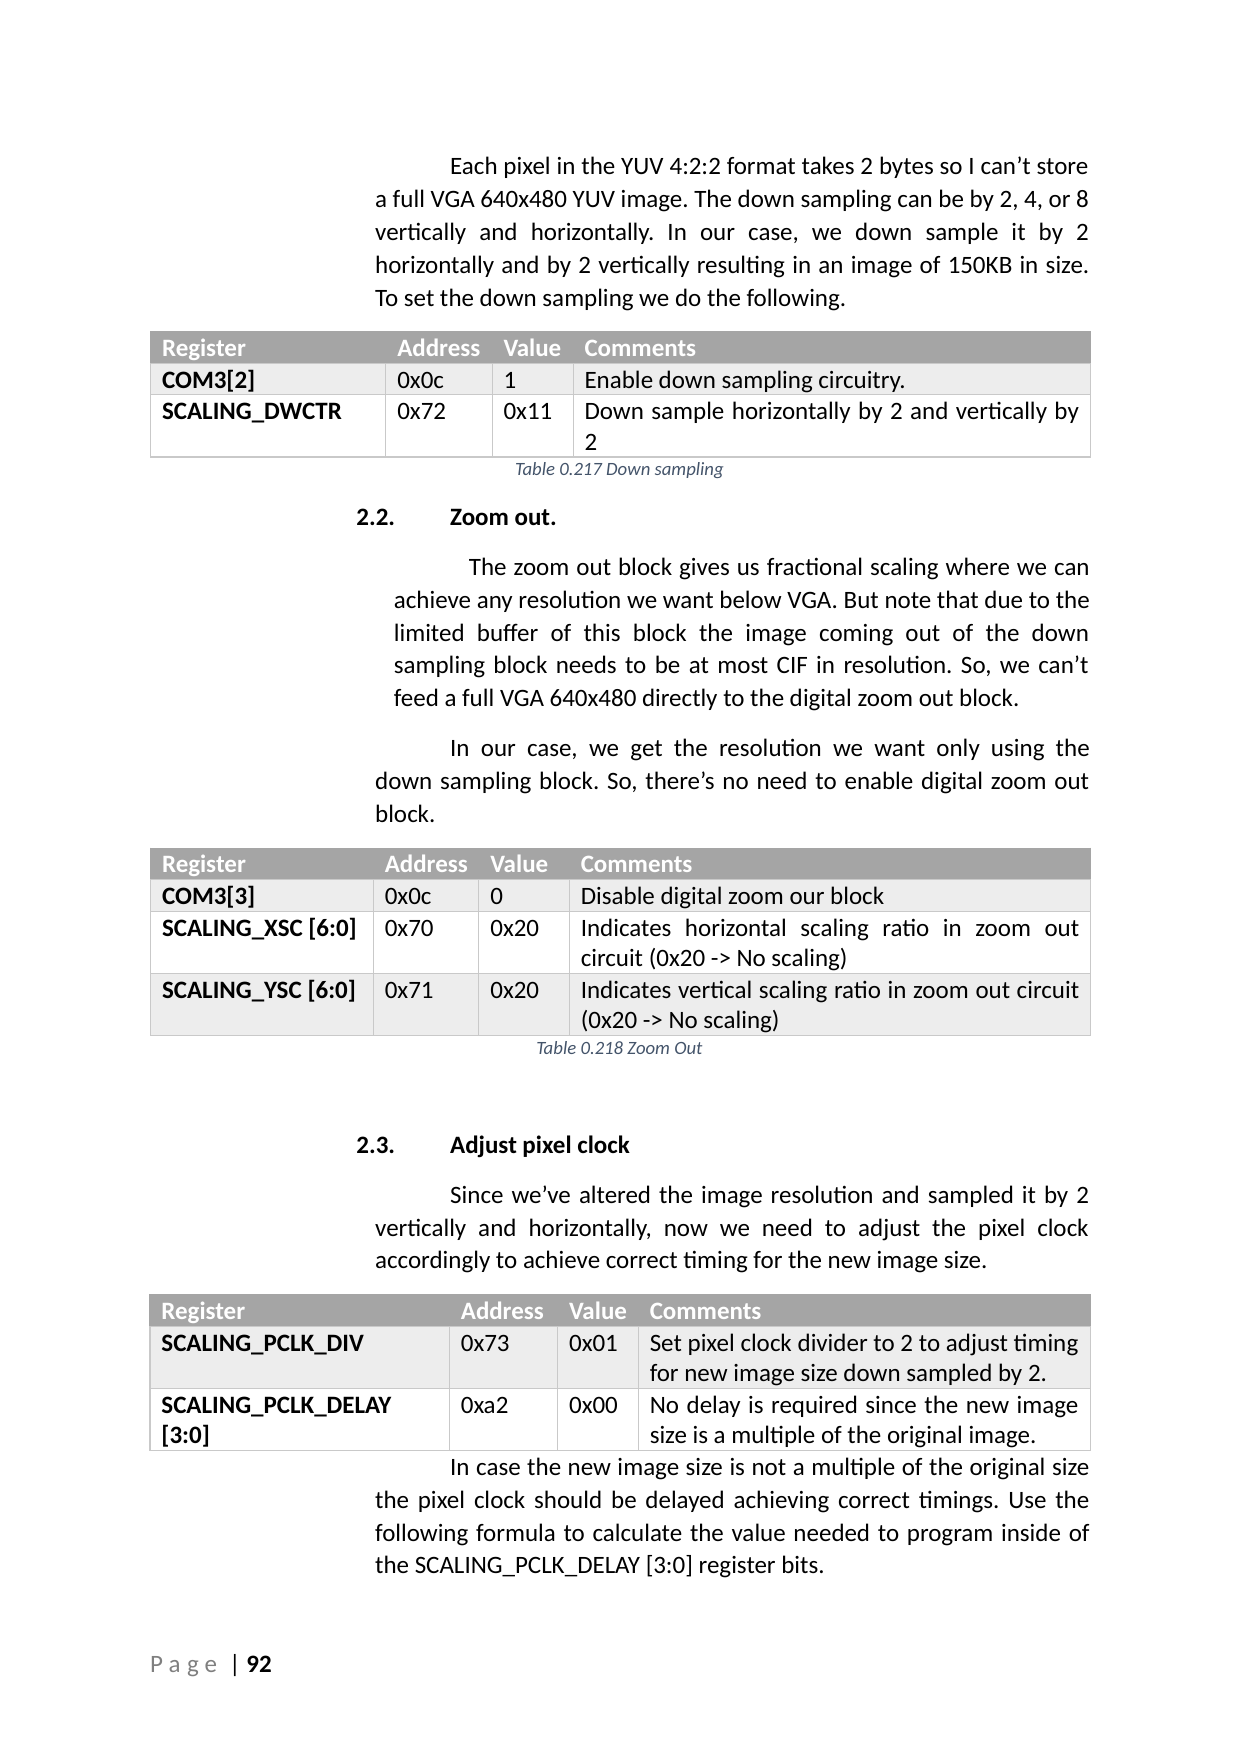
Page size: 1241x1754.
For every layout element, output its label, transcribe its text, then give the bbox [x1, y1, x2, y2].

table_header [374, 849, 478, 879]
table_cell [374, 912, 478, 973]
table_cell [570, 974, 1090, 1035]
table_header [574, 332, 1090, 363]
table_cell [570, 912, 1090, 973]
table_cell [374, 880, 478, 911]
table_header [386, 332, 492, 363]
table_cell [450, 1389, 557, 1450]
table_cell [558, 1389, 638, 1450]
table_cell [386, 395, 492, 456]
list Zoom out. [356, 501, 1090, 532]
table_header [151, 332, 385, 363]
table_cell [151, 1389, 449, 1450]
text Each pixel in the YUV 4:2:2 format takes 2 bytes so I can’t store a full VGA 640x480 YUV image. The down sampling can be by 2, 4, or 8 vertically and horizontally. In our case, we down sample it by 2 horizontally and by 2 vertically resulting in an image of 150KB in size. To set the down sampling we do the following. [375, 150, 1090, 312]
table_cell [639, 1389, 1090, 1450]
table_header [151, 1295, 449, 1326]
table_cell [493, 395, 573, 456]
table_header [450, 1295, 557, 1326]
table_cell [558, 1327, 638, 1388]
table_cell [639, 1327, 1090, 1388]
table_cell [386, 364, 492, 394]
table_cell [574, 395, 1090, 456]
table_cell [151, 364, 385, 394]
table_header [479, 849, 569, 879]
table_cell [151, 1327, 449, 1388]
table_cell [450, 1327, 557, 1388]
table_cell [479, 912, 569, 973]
text In our case, we get the resolution we want only using the down sampling block. So, there’s no need to enable digital zoom out block. [375, 732, 1090, 828]
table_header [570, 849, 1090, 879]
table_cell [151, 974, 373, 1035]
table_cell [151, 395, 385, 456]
text In case the new image size is not a multiple of the original size the pixel clock should be delayed achieving correct timings. Use the following formula to calculate the value needed to program inside of the SCALING_PCLK_DELAY [3:0] register bits. [375, 1451, 1090, 1580]
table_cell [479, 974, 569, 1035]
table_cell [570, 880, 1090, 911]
text The zoom out block gives us fractional scaling where we can achieve any resolution we want below VGA. But note that due to the limited buffer of this block the image coming out of the down sampling block needs to be at most CIF in resolution. So, we can’t feed a full VGA 640x480 directly to the digital zoom out block. [394, 551, 1090, 713]
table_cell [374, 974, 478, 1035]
list Adjust pixel clock [356, 1129, 1090, 1160]
text Since we’ve altered the image resolution and sampled it by 2 vertically and horizontally, now we need to adjust the pixel clock accordingly to achieve correct timing for the new image size. [375, 1179, 1090, 1275]
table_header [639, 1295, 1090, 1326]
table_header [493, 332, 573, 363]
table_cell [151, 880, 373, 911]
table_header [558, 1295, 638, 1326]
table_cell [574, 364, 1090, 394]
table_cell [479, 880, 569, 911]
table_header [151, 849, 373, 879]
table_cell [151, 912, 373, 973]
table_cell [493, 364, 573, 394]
